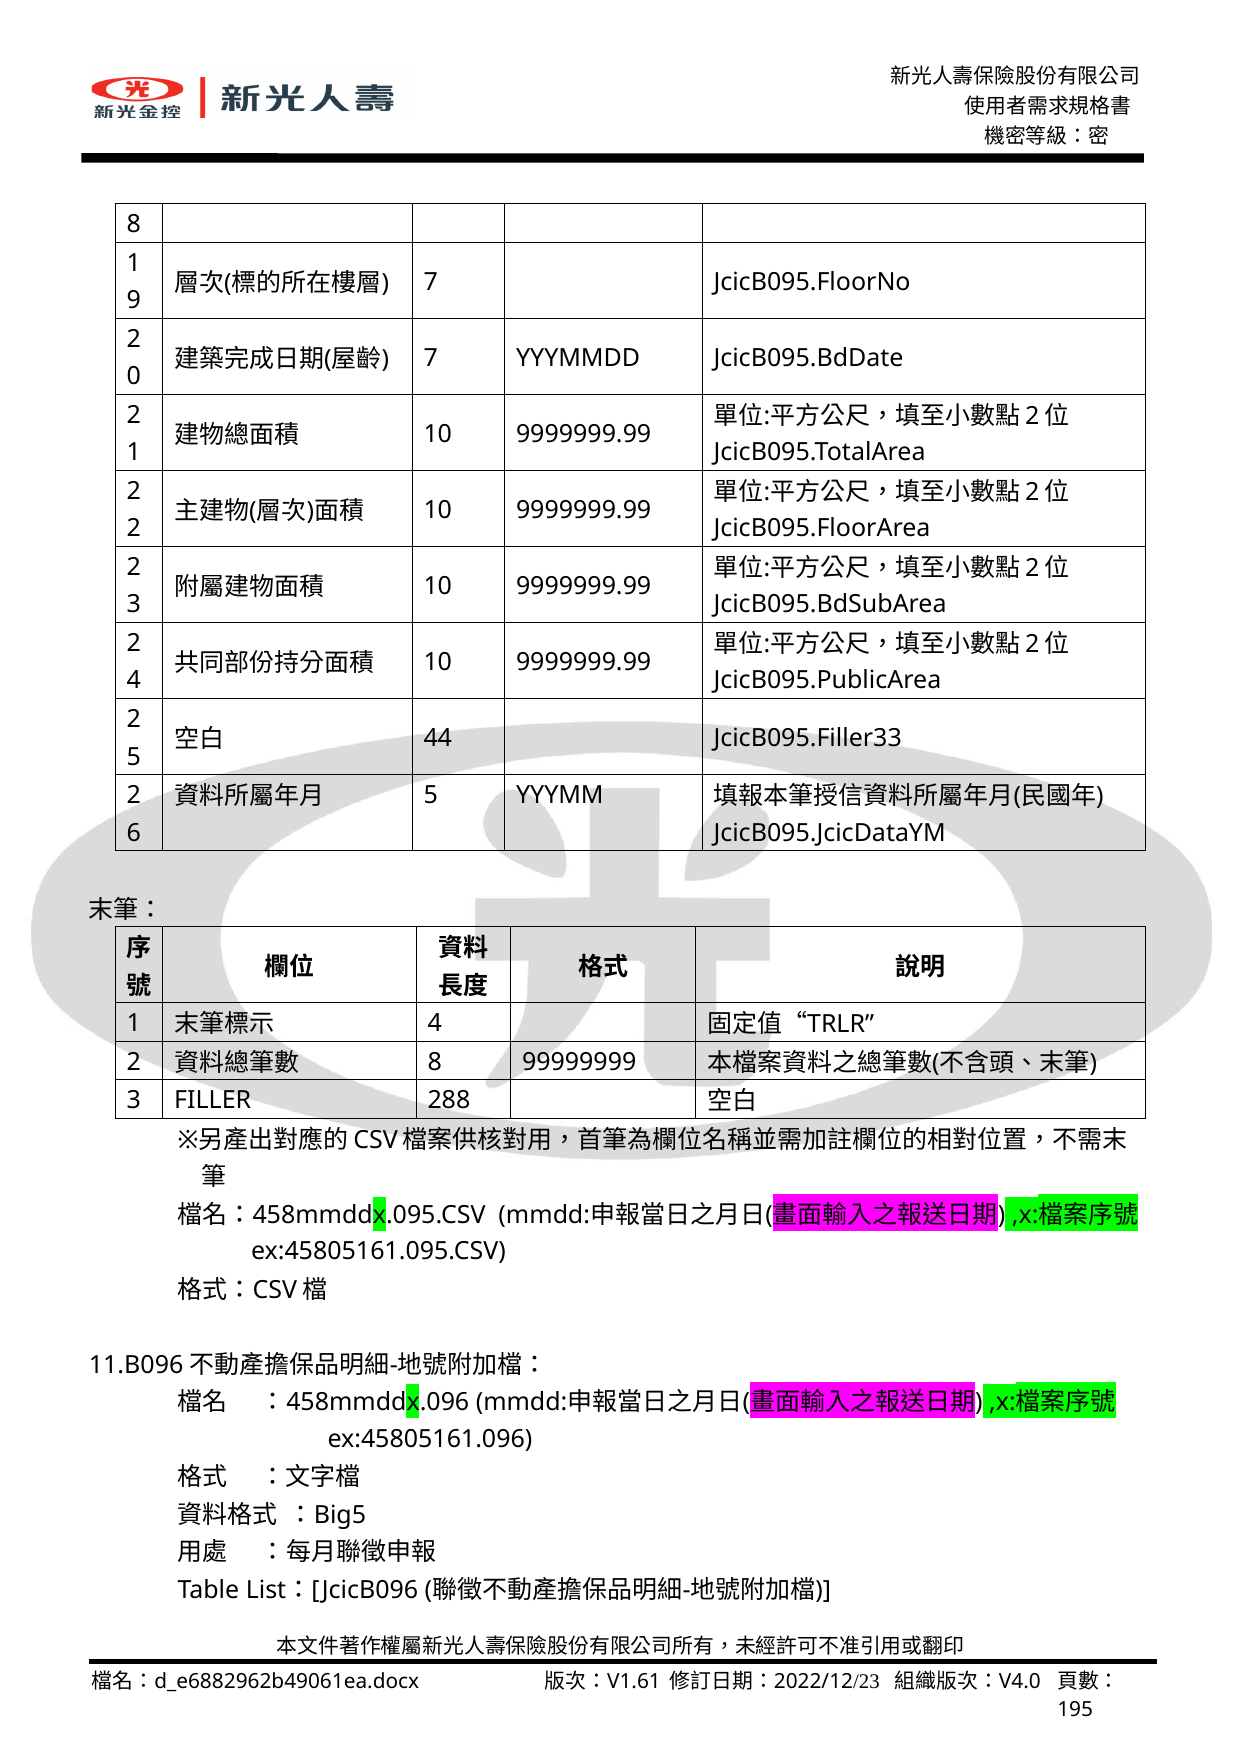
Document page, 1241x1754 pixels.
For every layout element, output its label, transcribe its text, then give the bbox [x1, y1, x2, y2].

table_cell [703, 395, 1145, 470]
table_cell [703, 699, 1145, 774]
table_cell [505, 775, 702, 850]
list 用處 ：每月聯徵申報 [177, 1531, 1152, 1569]
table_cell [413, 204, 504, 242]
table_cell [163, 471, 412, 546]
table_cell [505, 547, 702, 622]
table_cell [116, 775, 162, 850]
picture [91, 61, 417, 118]
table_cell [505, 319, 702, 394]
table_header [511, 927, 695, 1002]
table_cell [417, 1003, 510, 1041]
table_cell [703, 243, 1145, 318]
list ※另產出對應的CSV檔案供核對用，首筆為欄位名稱並需加註欄位的相對位置，不需末筆 [177, 1119, 1152, 1194]
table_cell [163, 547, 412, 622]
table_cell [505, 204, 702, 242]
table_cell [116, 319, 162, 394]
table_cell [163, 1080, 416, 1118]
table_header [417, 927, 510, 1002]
list 資料格式 ：Big5 [177, 1494, 1152, 1531]
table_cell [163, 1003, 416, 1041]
list 檔名：458mmddx.095.CSV (mmdd:申報當日之月日(畫面輸入之報送日期) ,x:檔案序號 ex:45805161.095.CSV) [177, 1194, 1152, 1269]
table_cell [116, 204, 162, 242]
picture [25, 713, 1215, 1166]
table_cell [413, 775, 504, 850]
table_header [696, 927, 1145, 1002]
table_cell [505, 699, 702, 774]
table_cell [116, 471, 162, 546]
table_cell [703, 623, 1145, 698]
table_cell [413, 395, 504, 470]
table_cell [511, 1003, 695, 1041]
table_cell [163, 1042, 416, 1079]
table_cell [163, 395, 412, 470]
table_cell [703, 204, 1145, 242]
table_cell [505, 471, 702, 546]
list Table List：[JcicB096 (聯徵不動產擔保品明細-地號附加檔)] [177, 1569, 1152, 1606]
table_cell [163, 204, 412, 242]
list ex:45805161.096) [177, 1419, 1152, 1456]
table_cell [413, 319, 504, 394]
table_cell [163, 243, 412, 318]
list 格式 ：文字檔 [177, 1456, 1152, 1494]
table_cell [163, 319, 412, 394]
list 格式：CSV檔 [177, 1269, 1152, 1306]
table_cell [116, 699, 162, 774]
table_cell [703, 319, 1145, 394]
text 11.B096 不動產擔保品明細-地號附加檔： [89, 1344, 1152, 1381]
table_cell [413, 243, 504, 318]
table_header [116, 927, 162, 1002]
list 檔名 ：458mmddx.096 (mmdd:申報當日之月日(畫面輸入之報送日期) ,x:檔案序號 [177, 1381, 1152, 1419]
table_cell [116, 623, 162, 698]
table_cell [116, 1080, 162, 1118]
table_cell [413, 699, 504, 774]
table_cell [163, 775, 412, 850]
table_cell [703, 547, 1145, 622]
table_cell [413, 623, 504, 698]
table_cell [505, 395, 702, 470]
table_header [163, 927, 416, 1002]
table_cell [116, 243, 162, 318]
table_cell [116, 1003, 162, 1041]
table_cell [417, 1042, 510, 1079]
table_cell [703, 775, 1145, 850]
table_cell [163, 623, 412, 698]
text 末筆： [89, 888, 1152, 926]
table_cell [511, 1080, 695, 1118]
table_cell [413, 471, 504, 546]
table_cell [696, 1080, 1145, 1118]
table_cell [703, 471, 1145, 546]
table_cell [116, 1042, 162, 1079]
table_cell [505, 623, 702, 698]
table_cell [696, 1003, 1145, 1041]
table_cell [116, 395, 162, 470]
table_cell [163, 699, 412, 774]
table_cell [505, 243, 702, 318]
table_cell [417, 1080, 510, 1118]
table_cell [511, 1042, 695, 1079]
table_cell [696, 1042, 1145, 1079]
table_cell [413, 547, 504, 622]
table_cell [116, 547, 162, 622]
